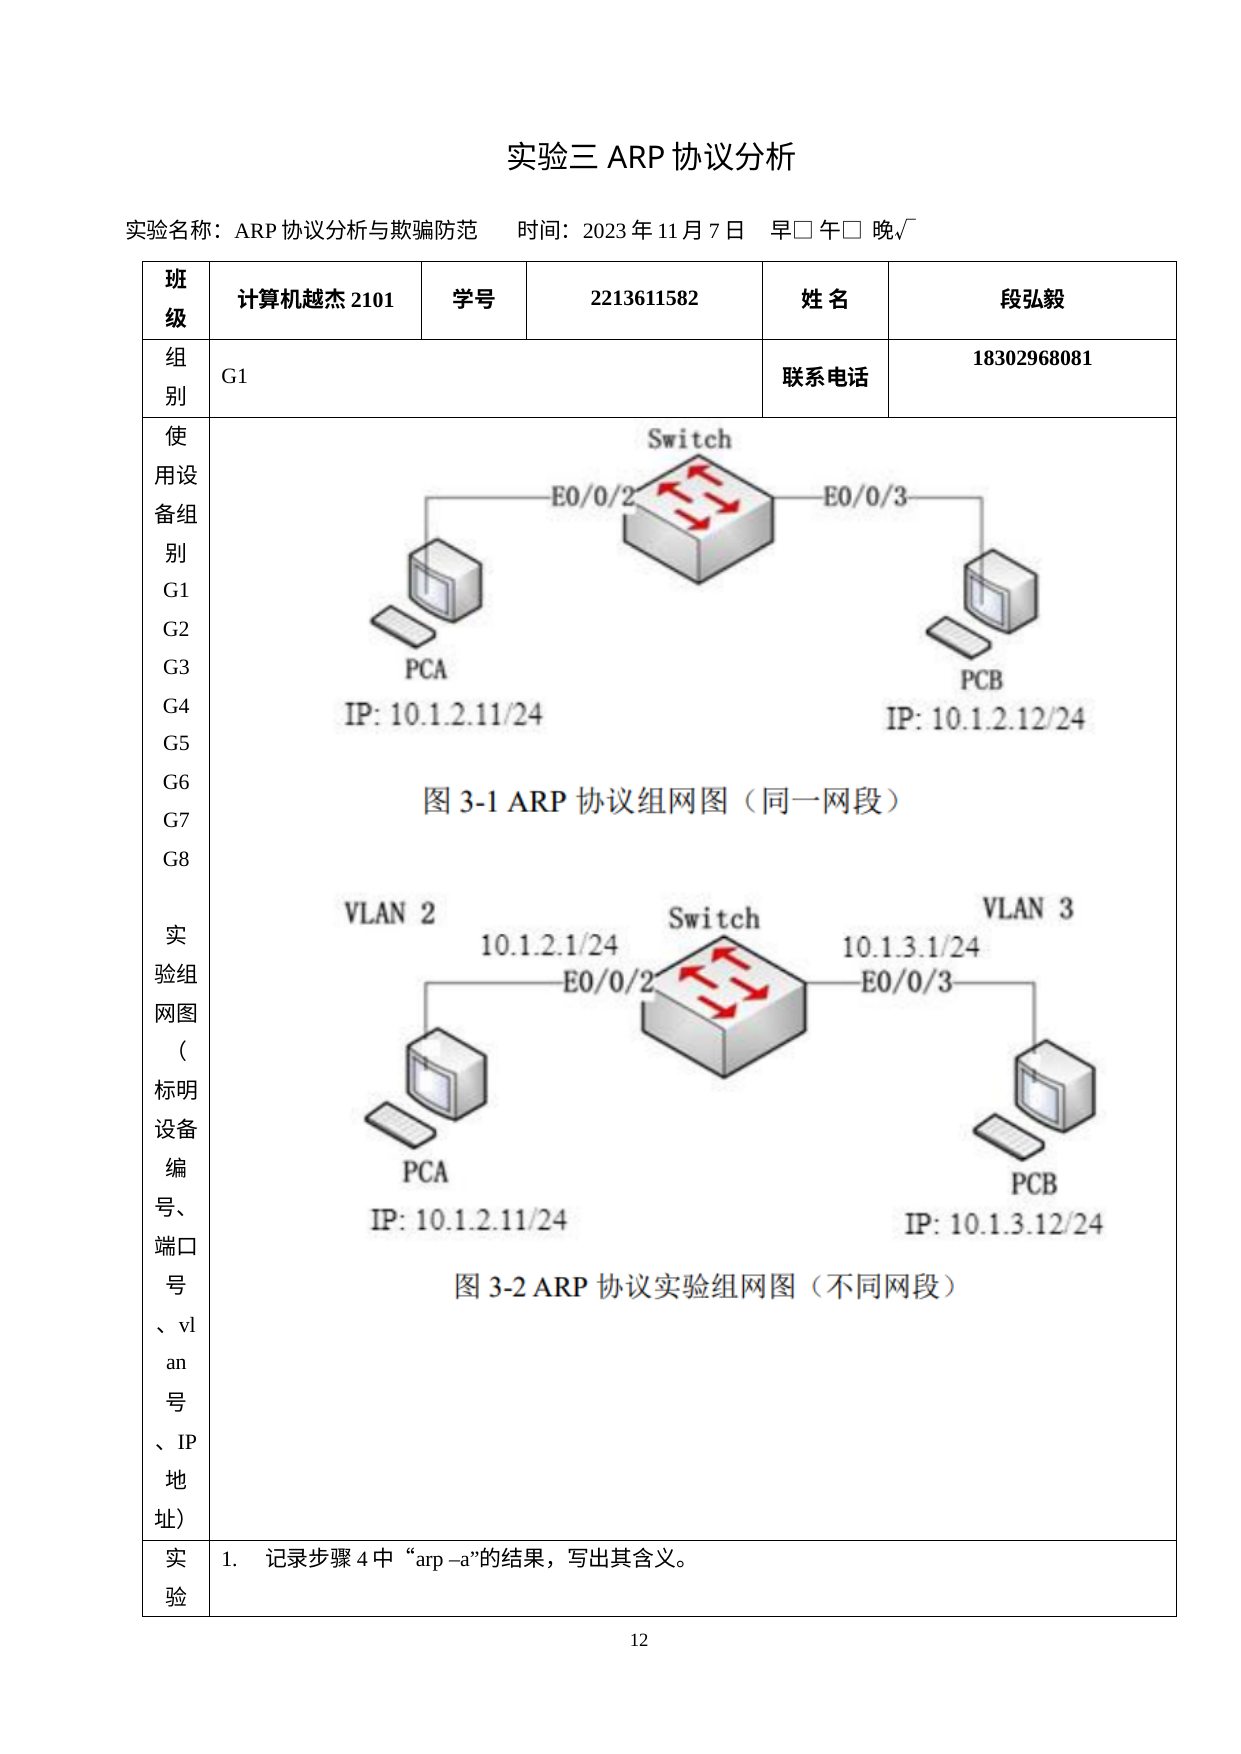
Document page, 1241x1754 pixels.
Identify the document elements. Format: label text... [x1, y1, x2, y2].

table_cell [210, 1541, 1176, 1616]
table_cell [210, 418, 1176, 1539]
table_header 计算机越杰2101 [210, 262, 421, 339]
picture [257, 878, 1129, 1309]
table_cell 联系电话 [763, 340, 888, 417]
table_cell G1 [210, 340, 762, 417]
table_cell 组别 [143, 340, 209, 417]
table_cell 实 验 结 果 [143, 1541, 209, 1616]
table_header 班 级 [143, 262, 209, 339]
table_header 2213611582 [527, 262, 762, 339]
table_header 段弘毅 [889, 262, 1176, 339]
table_cell 使用设备组别 G2 G4 G6 G8 实验组网图 （标明设备编号、端口号、vlan号、IP地址） [143, 418, 209, 1539]
text 实验三 ARP协议分析 [187, 122, 1053, 187]
table_header 学号 [422, 262, 526, 339]
table_header 姓 名 [763, 262, 888, 339]
table_cell 18302968081 [889, 340, 1176, 417]
picture [240, 418, 1146, 859]
text 实验名称：ARP协议分析与欺骗防范 时间：2023年11月7日 早□ 午□ 晚√ [125, 212, 1053, 245]
